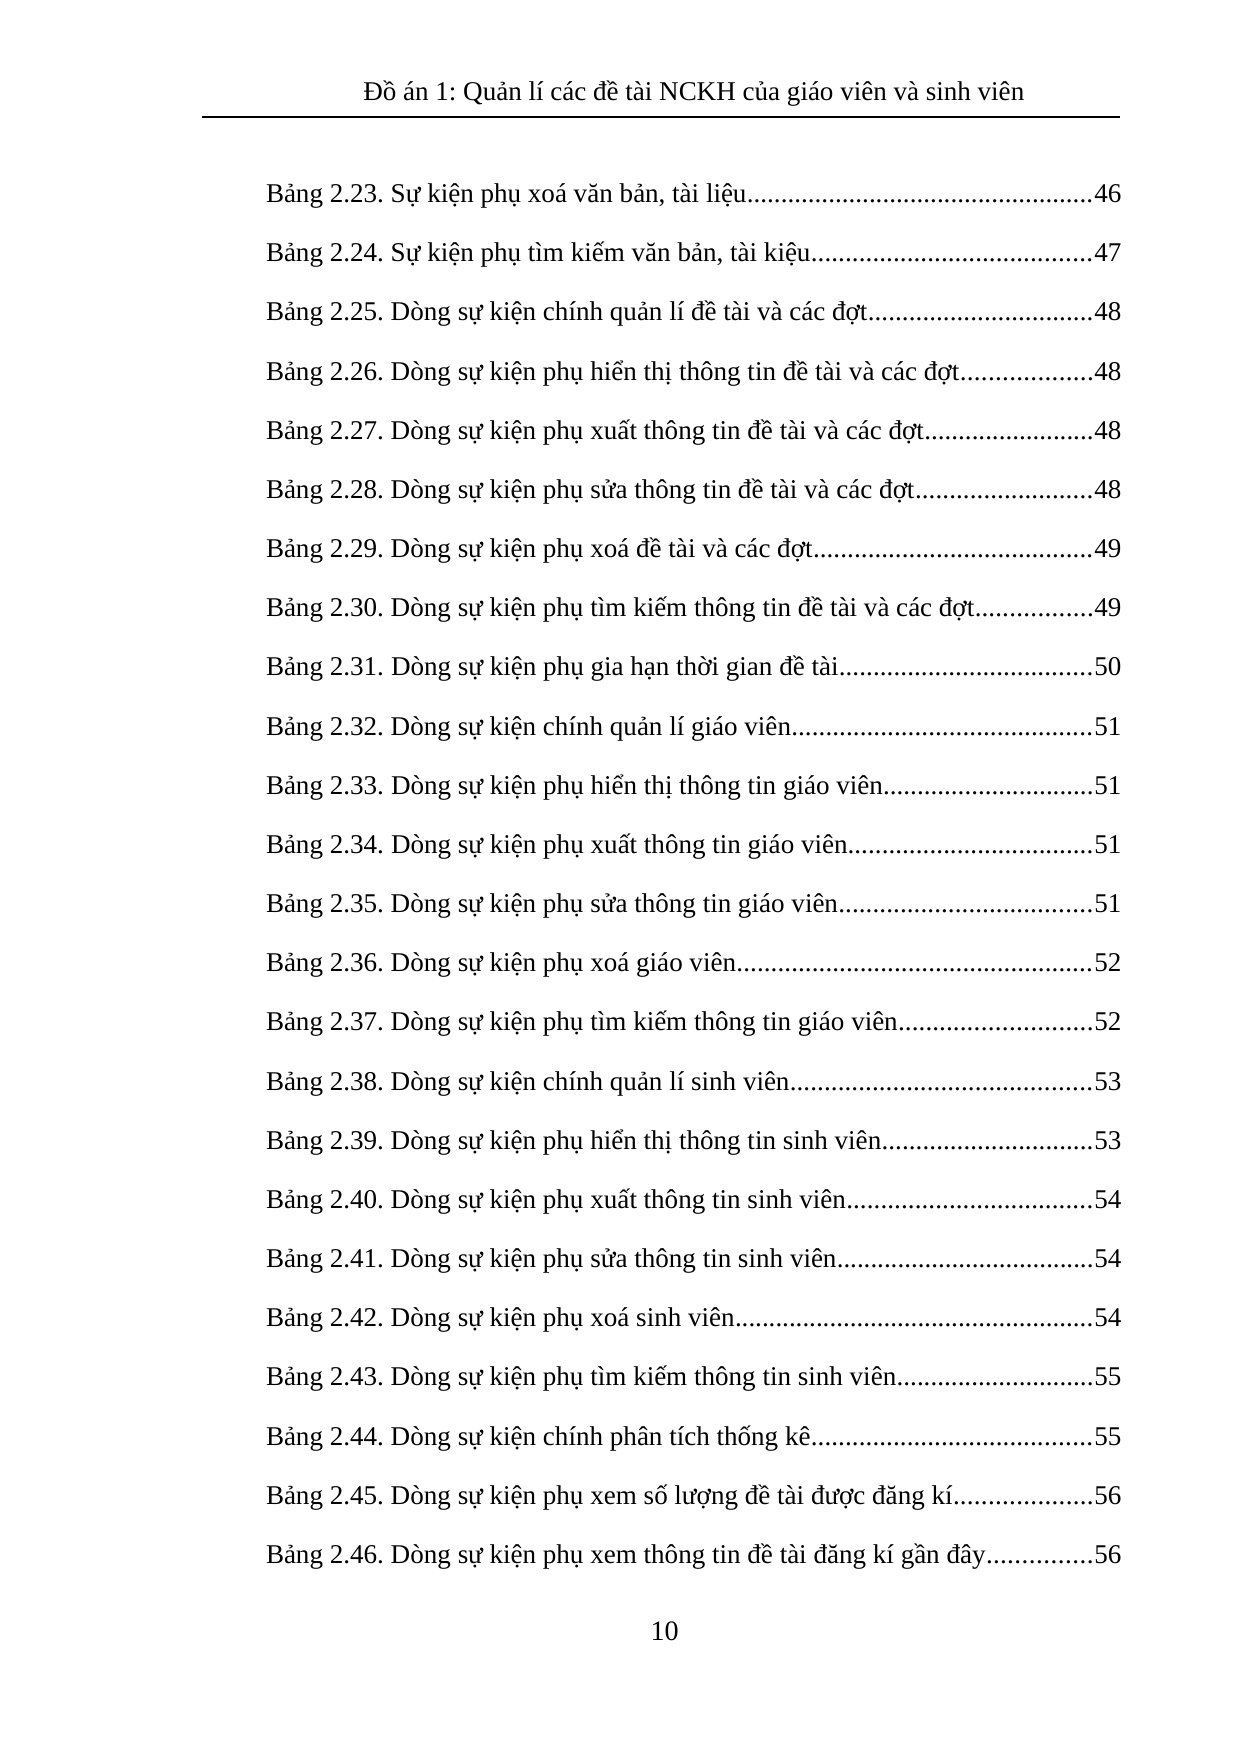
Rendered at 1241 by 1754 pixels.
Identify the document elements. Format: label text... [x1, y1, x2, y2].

list Bảng 2.41. Dòng sự kiện phụ sửa thông tin sinh viên 54 [266, 1242, 1122, 1273]
list Bảng 2.30. Dòng sự kiện phụ tìm kiếm thông tin đề tài và các đợt 49 [266, 591, 1122, 622]
list Bảng 2.36. Dòng sự kiện phụ xoá giáo viên 52 [266, 946, 1122, 977]
list Bảng 2.27. Dòng sự kiện phụ xuất thông tin đề tài và các đợt 48 [266, 414, 1122, 445]
list Bảng 2.32. Dòng sự kiện chính quản lí giáo viên 51 [266, 710, 1122, 741]
list Bảng 2.44. Dòng sự kiện chính phân tích thống kê 55 [266, 1420, 1122, 1451]
list Bảng 2.23. Sự kiện phụ xoá văn bản, tài liệu 46 [266, 177, 1122, 208]
list Bảng 2.39. Dòng sự kiện phụ hiển thị thông tin sinh viên 53 [266, 1124, 1122, 1155]
list Bảng 2.29. Dòng sự kiện phụ xoá đề tài và các đợt 49 [266, 532, 1122, 563]
list Bảng 2.45. Dòng sự kiện phụ xem số lượng đề tài được đăng kí 56 [266, 1479, 1122, 1510]
list Bảng 2.26. Dòng sự kiện phụ hiển thị thông tin đề tài và các đợt 48 [266, 355, 1122, 386]
list Bảng 2.46. Dòng sự kiện phụ xem thông tin đề tài đăng kí gần đây 56 [266, 1538, 1122, 1569]
list Bảng 2.33. Dòng sự kiện phụ hiển thị thông tin giáo viên 51 [266, 769, 1122, 800]
list Bảng 2.40. Dòng sự kiện phụ xuất thông tin sinh viên 54 [266, 1183, 1122, 1214]
list Bảng 2.35. Dòng sự kiện phụ sửa thông tin giáo viên 51 [266, 887, 1122, 918]
list Bảng 2.43. Dòng sự kiện phụ tìm kiếm thông tin sinh viên 55 [266, 1361, 1122, 1392]
list Bảng 2.24. Sự kiện phụ tìm kiếm văn bản, tài kiệu 47 [266, 236, 1122, 267]
list Bảng 2.25. Dòng sự kiện chính quản lí đề tài và các đợt 48 [266, 296, 1122, 327]
list Bảng 2.37. Dòng sự kiện phụ tìm kiếm thông tin giáo viên 52 [266, 1006, 1122, 1037]
list Bảng 2.31. Dòng sự kiện phụ gia hạn thời gian đề tài 50 [266, 651, 1122, 682]
list Bảng 2.38. Dòng sự kiện chính quản lí sinh viên 53 [266, 1065, 1122, 1096]
list Bảng 2.28. Dòng sự kiện phụ sửa thông tin đề tài và các đợt 48 [266, 473, 1122, 504]
list Bảng 2.34. Dòng sự kiện phụ xuất thông tin giáo viên 51 [266, 828, 1122, 859]
list Bảng 2.42. Dòng sự kiện phụ xoá sinh viên 54 [266, 1301, 1122, 1332]
